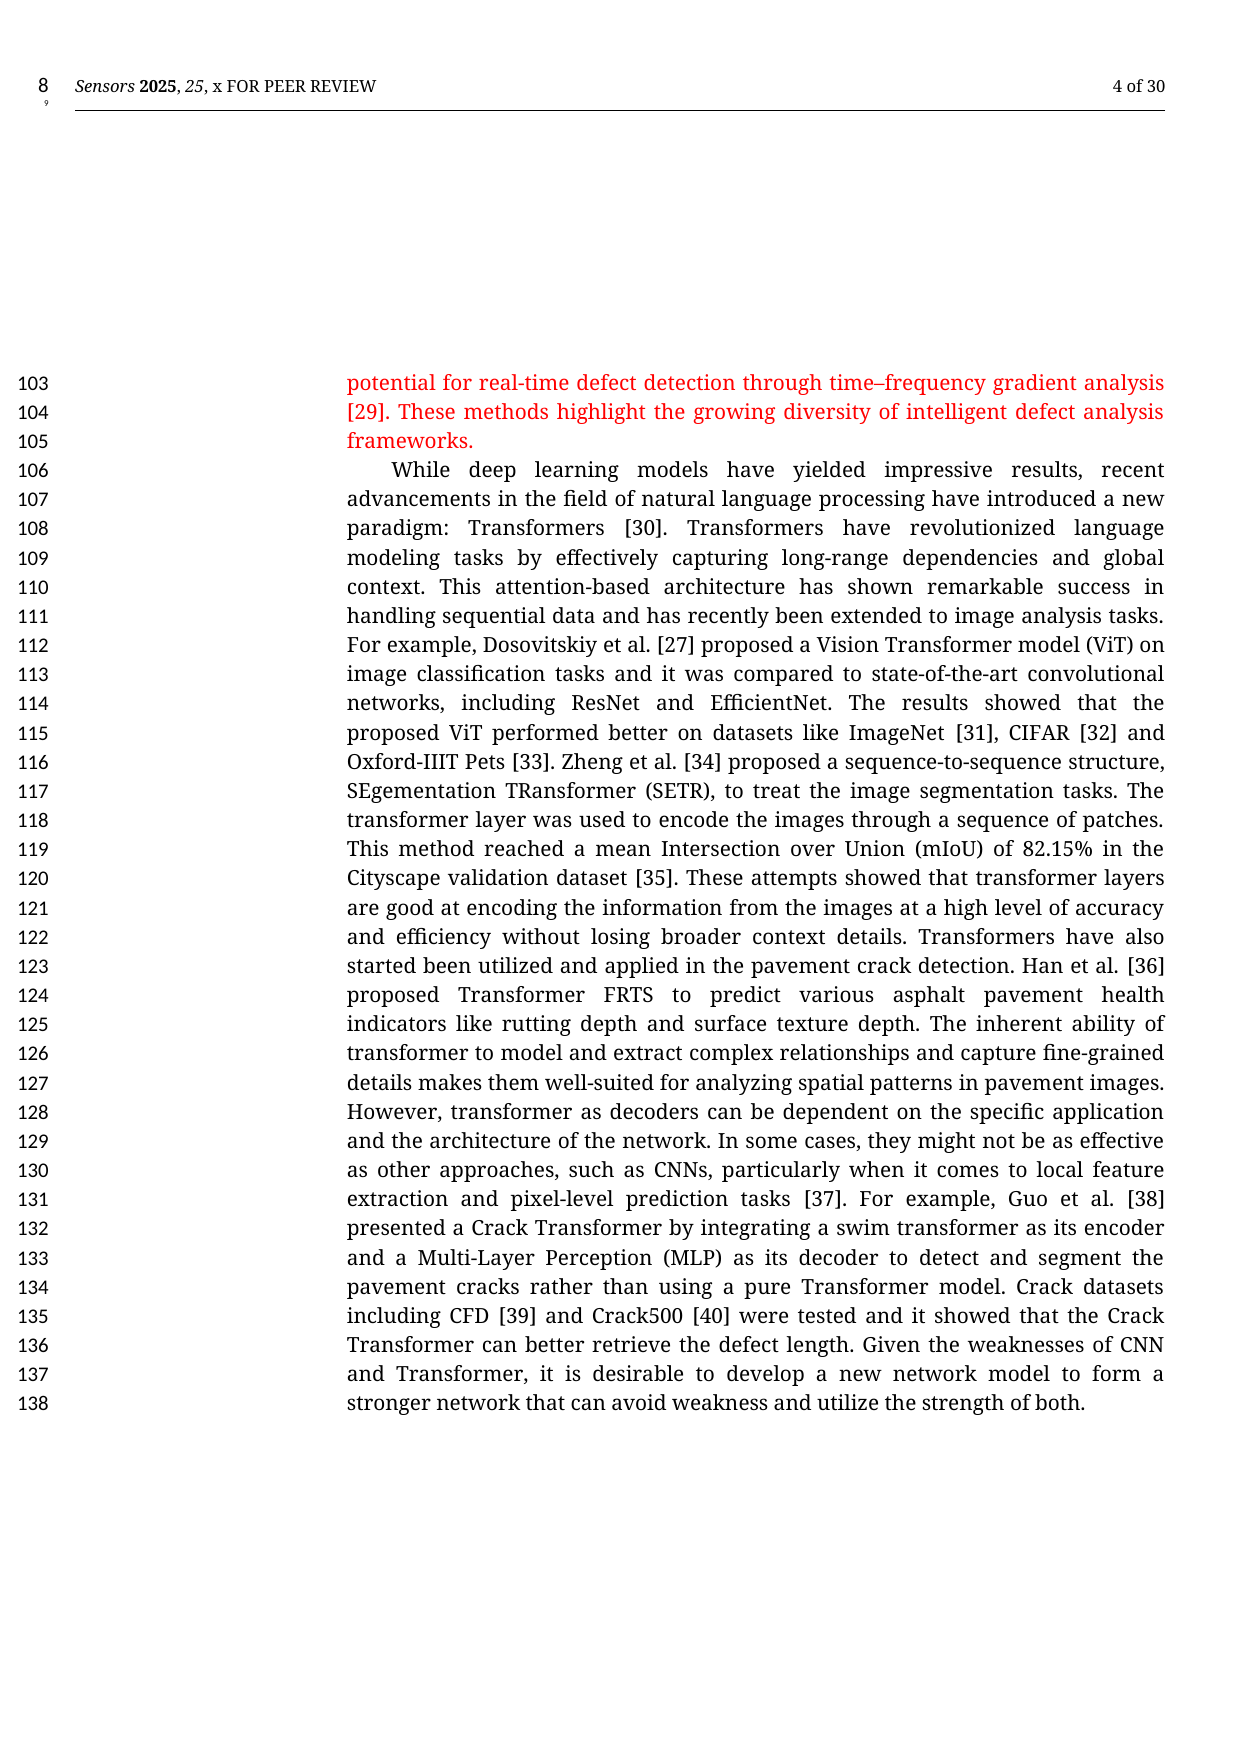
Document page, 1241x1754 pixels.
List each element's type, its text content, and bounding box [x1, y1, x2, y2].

text While deep learning models have yielded impressive results, recent advancements in the field of natural language processing have introduced a new paradigm: Transformers [30]. Transformers have revolutionized language modeling tasks by effectively capturing long-range dependencies and global context. This attention-based architecture has shown remarkable success in handling sequential data and has recently been extended to image analysis tasks. For example, Dosovitskiy et al. [27] proposed a Vision Transformer model (ViT) on image classification tasks and it was compared to state-of-the-art convolutional networks, including ResNet and EfficientNet. The results showed that the proposed ViT performed better on datasets like ImageNet [31], CIFAR [32] and Oxford-IIIT Pets [33]. Zheng et al. [34] proposed a sequence-to-sequence structure, SEgementation TRansformer (SETR), to treat the image segmentation tasks. The transformer layer was used to encode the images through a sequence of patches. This method reached a mean Intersection over Union (mIoU) of 82.15% in the Cityscape validation dataset [35]. These attempts showed that transformer layers are good at encoding the information from the images at a high level of accuracy and efficiency without losing broader context details. Transformers have also started been utilized and applied in the pavement crack detection. Han et al. [36] proposed Transformer FRTS to predict various asphalt pavement health indicators like rutting depth and surface texture depth. The inherent ability of transformer to model and extract complex relationships and capture fine-grained details makes them well-suited for analyzing spatial patterns in pavement images. However, transformer as decoders can be dependent on the specific application and the architecture of the network. In some cases, they might not be as effective as other approaches, such as CNNs, particularly when it comes to local feature extraction and pixel-level prediction tasks [37]. For example, Guo et al. [38] presented a Crack Transformer by integrating a swim transformer as its encoder and a Multi-Layer Perception (MLP) as its decoder to detect and segment the pavement cracks rather than using a pure Transformer model. Crack datasets including CFD [39] and Crack500 [40] were tested and it showed that the Crack Transformer can better retrieve the defect length. Given the weaknesses of CNN and Transformer, it is desirable to develop a new network model to form a stronger network that can avoid weakness and utilize the strength of both. [347, 454, 1165, 1417]
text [347, 367, 1165, 454]
